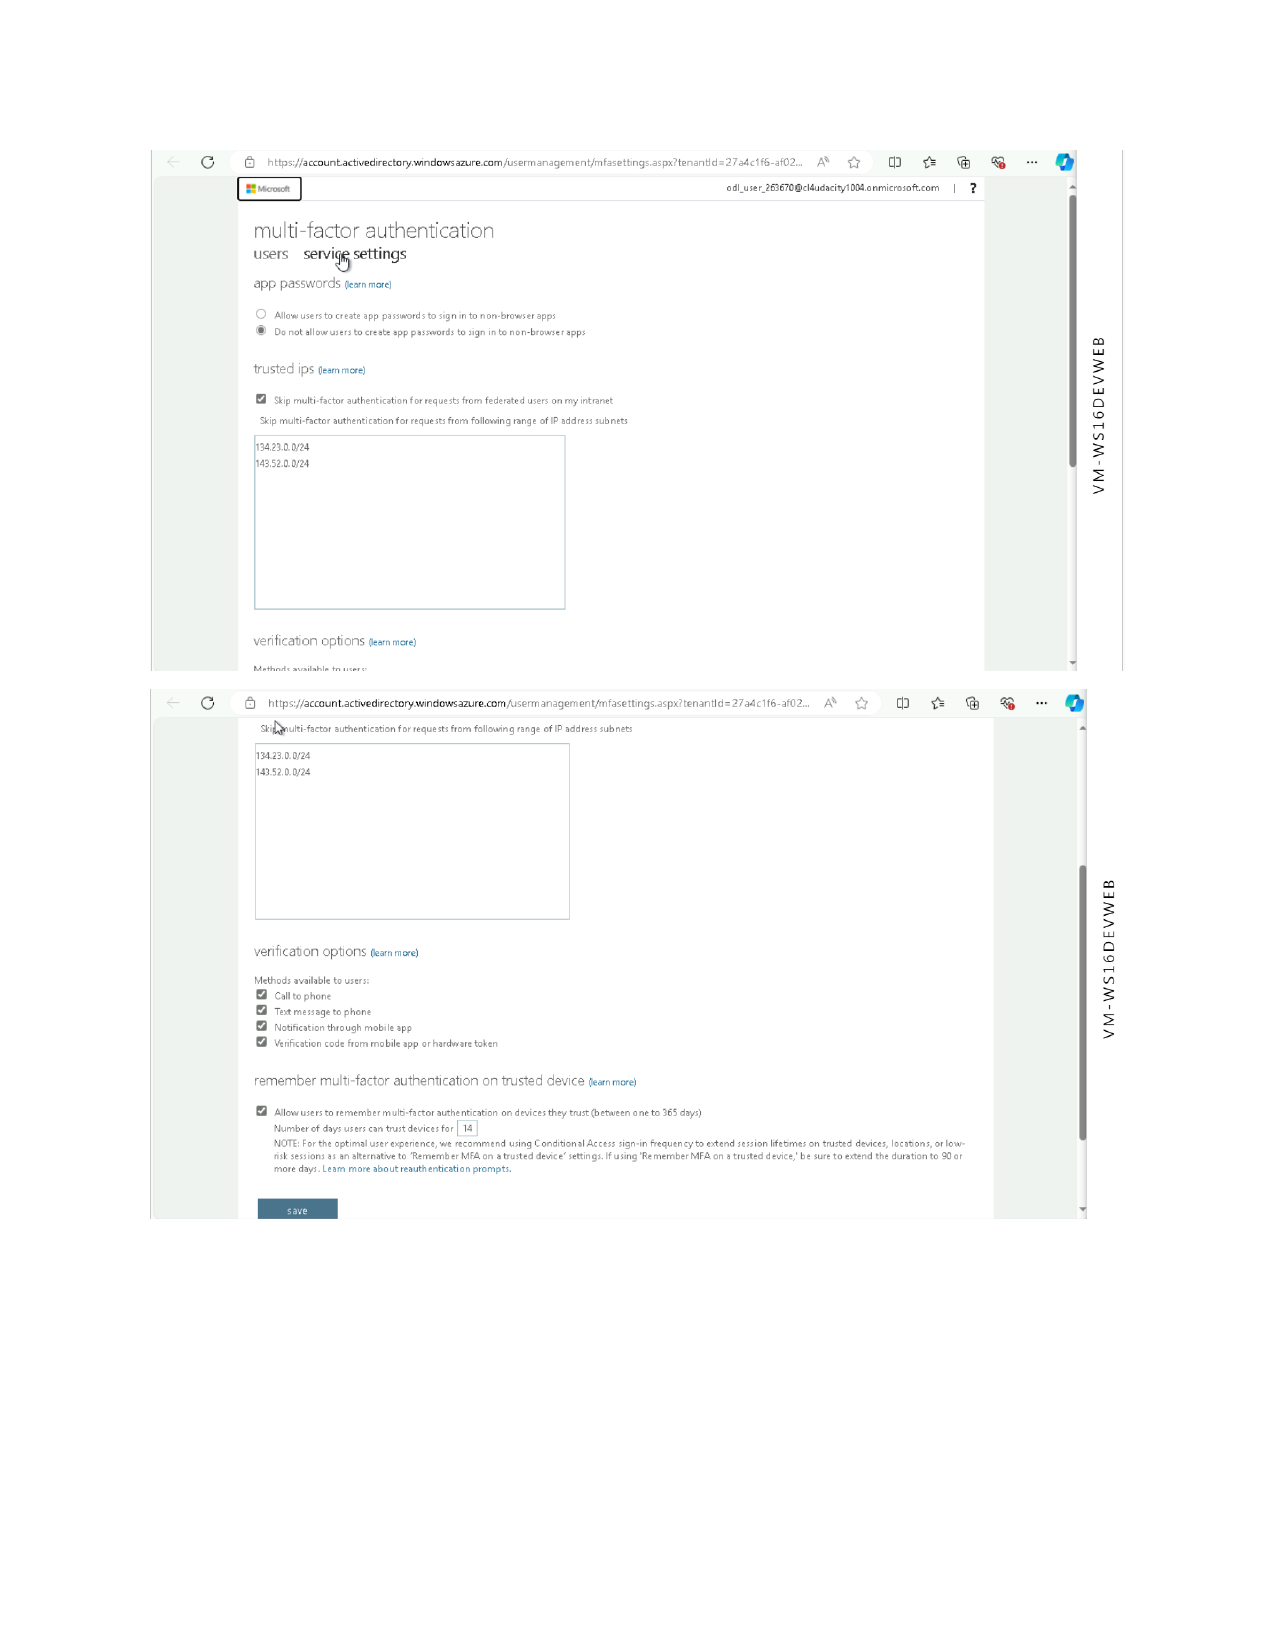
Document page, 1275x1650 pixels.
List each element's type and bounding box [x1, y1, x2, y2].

picture [150, 150, 1125, 671]
picture [150, 689, 1125, 1219]
